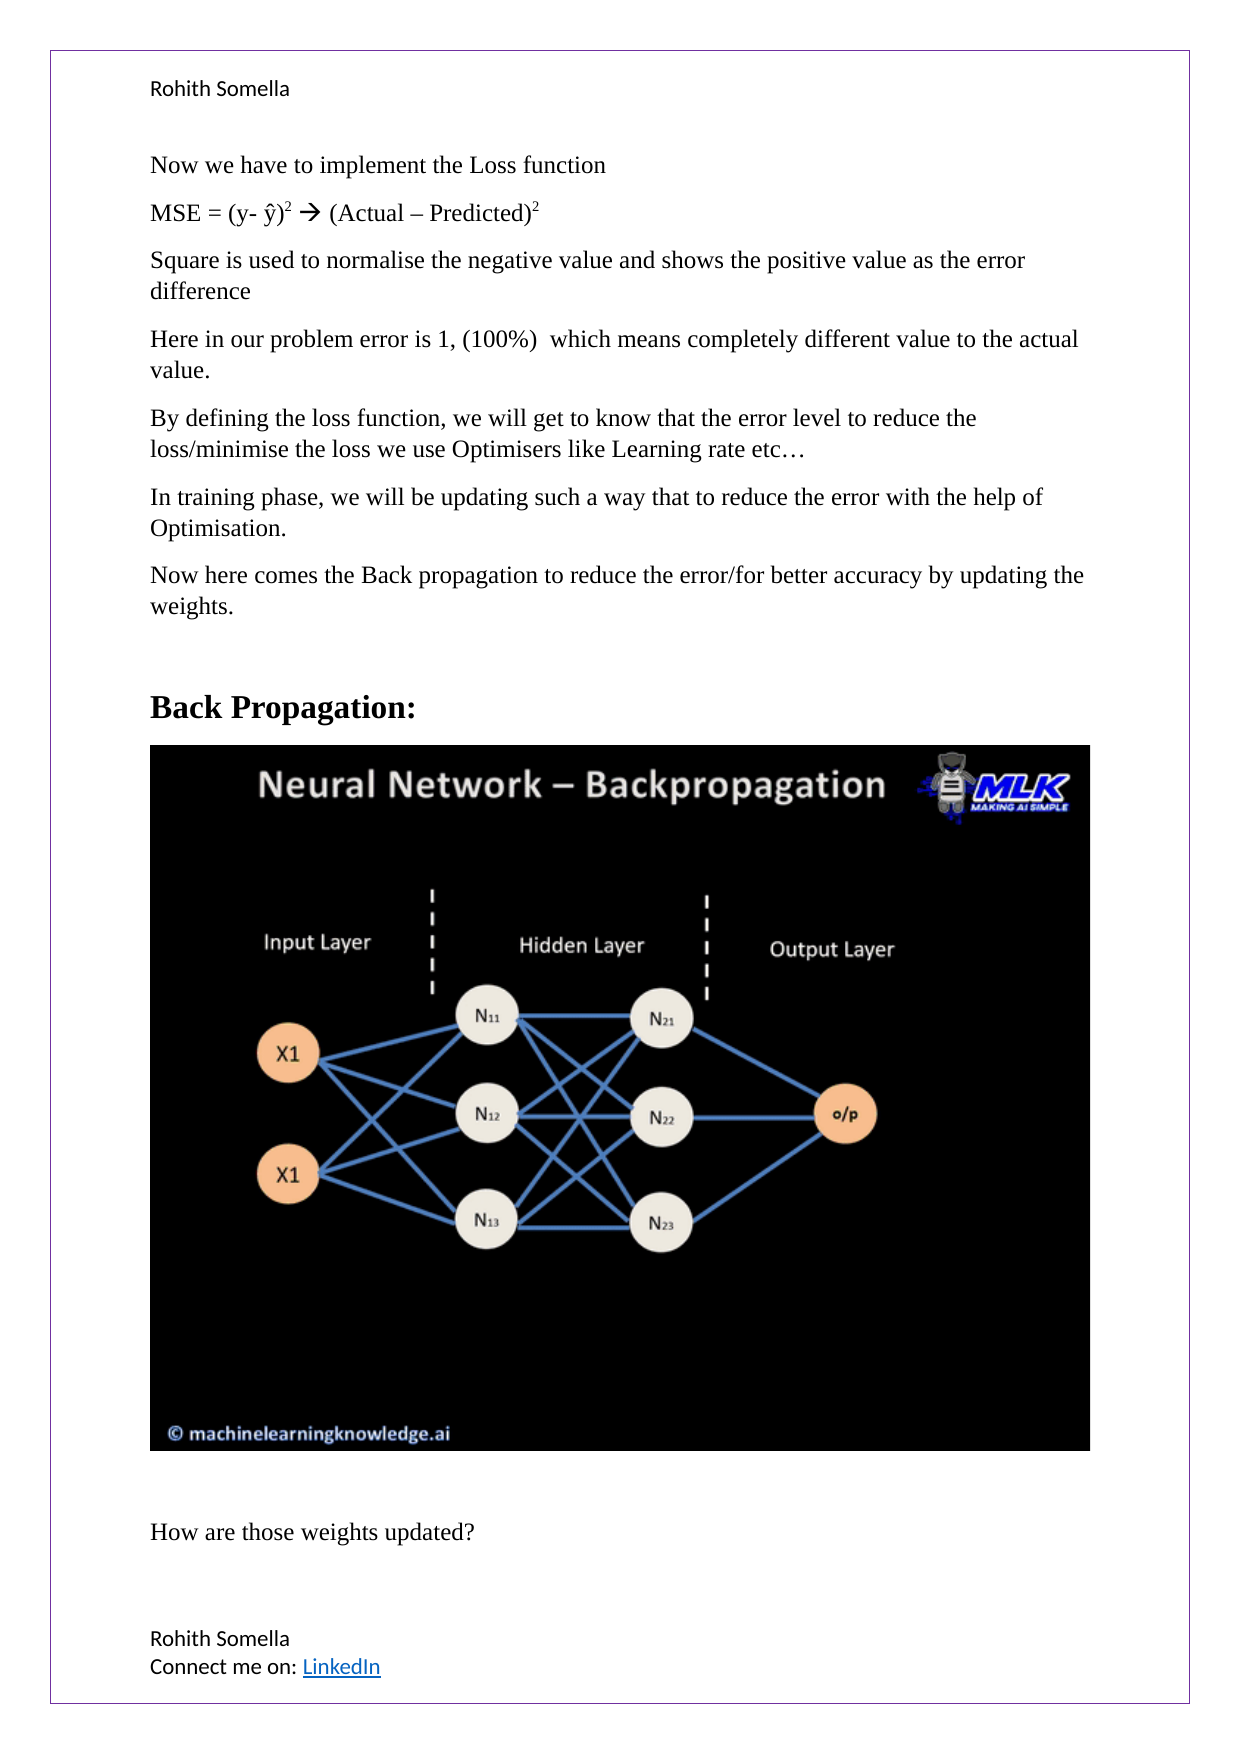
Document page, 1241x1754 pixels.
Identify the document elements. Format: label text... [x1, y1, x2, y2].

text Here in our problem error is 1, (100%) which means completely different value to the actual value. [150, 324, 1090, 384]
text By defining the loss function, we will get to know that the error level to reduce the loss/minimise the loss we use Optimisers like Learning rate etc… [150, 403, 1090, 463]
text In training phase, we will be updating such a way that to reduce the error with the help of Optimisation. [150, 482, 1090, 541]
text Now here comes the Back propagation to reduce the error/for better accuracy by updating the weights. [150, 560, 1090, 620]
text How are those weights updated? [150, 1517, 1090, 1545]
text MSE = (y- ŷ)2 (Actual – Predicted)2 [150, 198, 1090, 226]
text Back Propagation: [150, 687, 1090, 725]
text Now we have to implement the Loss function [150, 150, 1090, 179]
picture [150, 745, 1091, 1451]
text Square is used to normalise the negative value and shows the positive value as the error difference [150, 245, 1090, 305]
